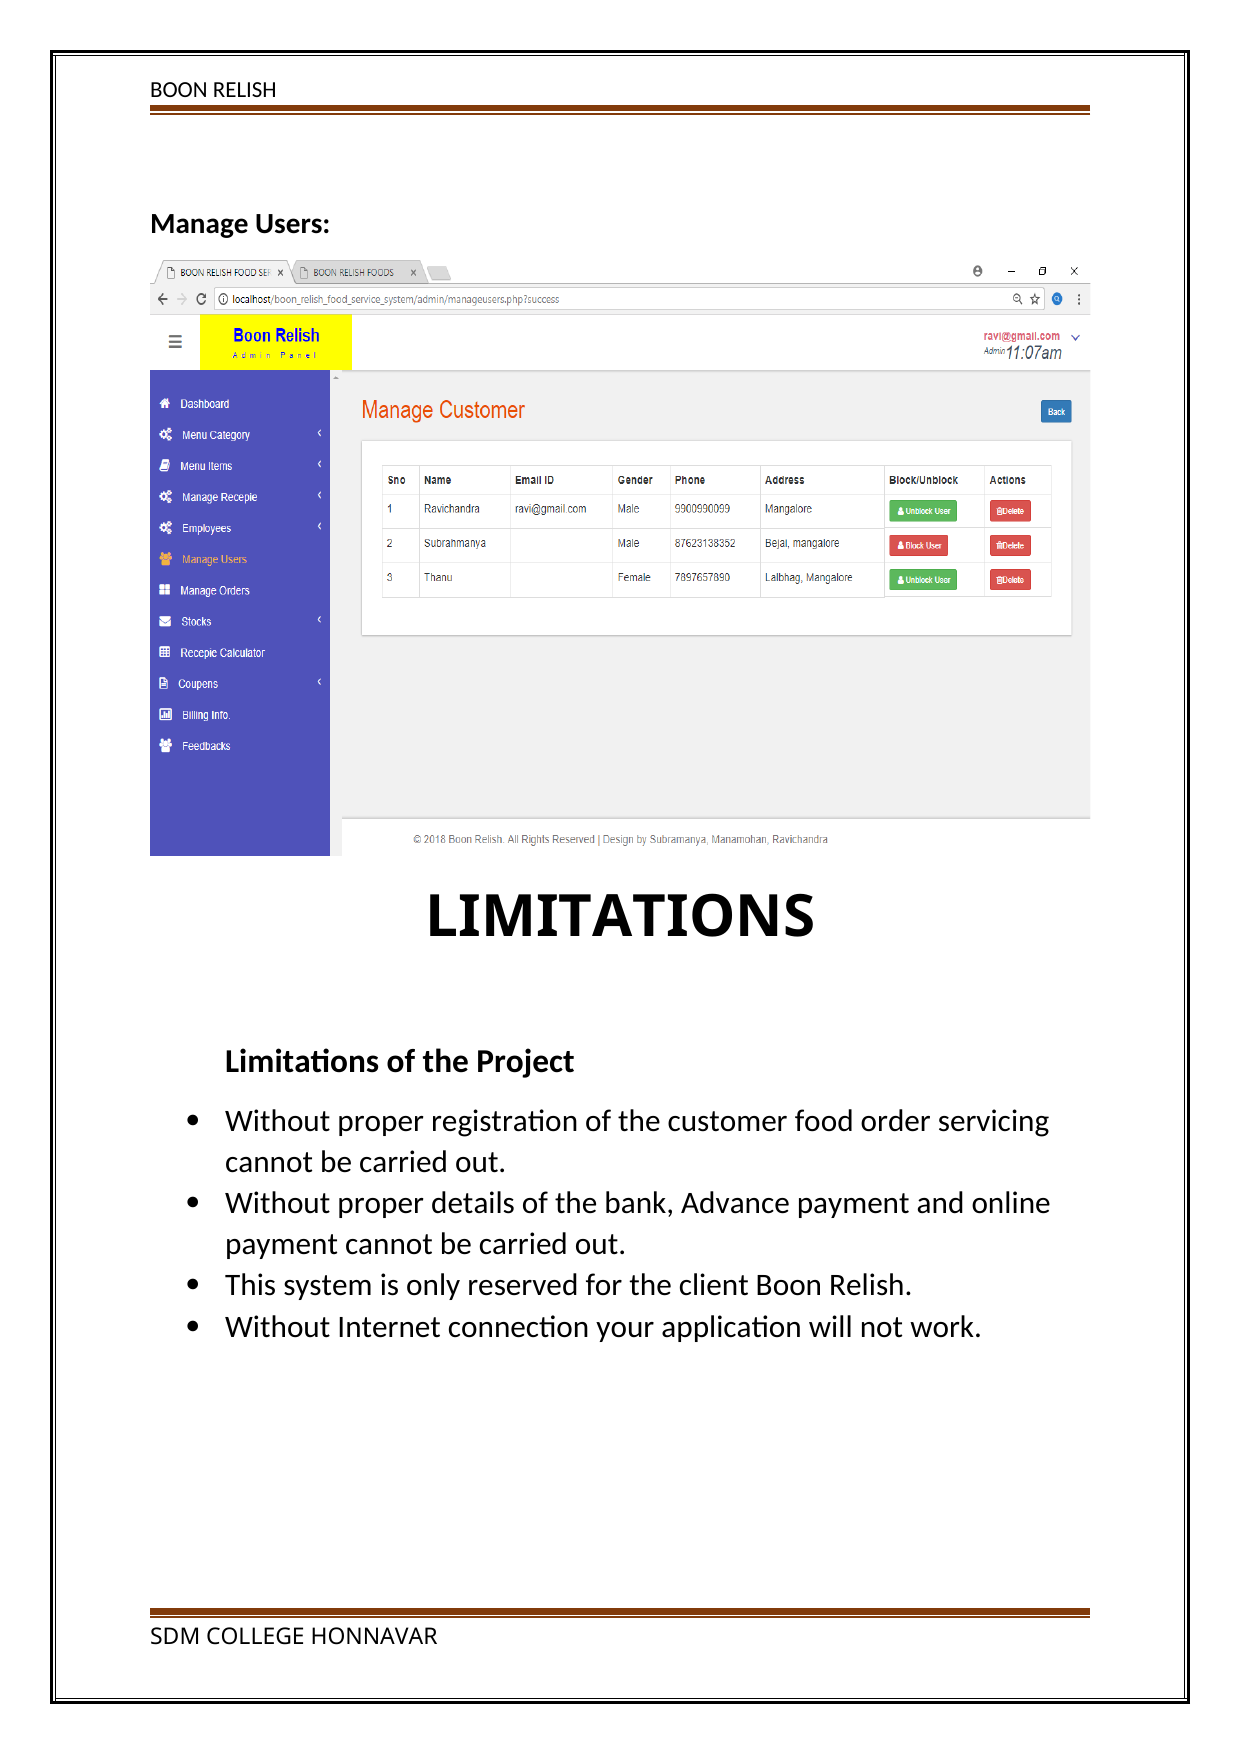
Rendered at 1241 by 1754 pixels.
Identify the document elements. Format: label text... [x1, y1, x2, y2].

text Manage Users: [150, 205, 1090, 241]
list Without proper registration of the customer food order servicing cannot be carried out. [187, 1101, 1090, 1180]
list This system is only reserved for the client Boon Relish. [187, 1266, 1090, 1304]
list Without Internet connection your application will not work. [187, 1307, 1090, 1345]
text Limitations of the Project [150, 1040, 1090, 1081]
picture [150, 260, 1091, 856]
list Without proper details of the bank, Advance payment and online payment cannot be carried out. [187, 1183, 1090, 1262]
text LIMITATIONS [150, 874, 1090, 954]
